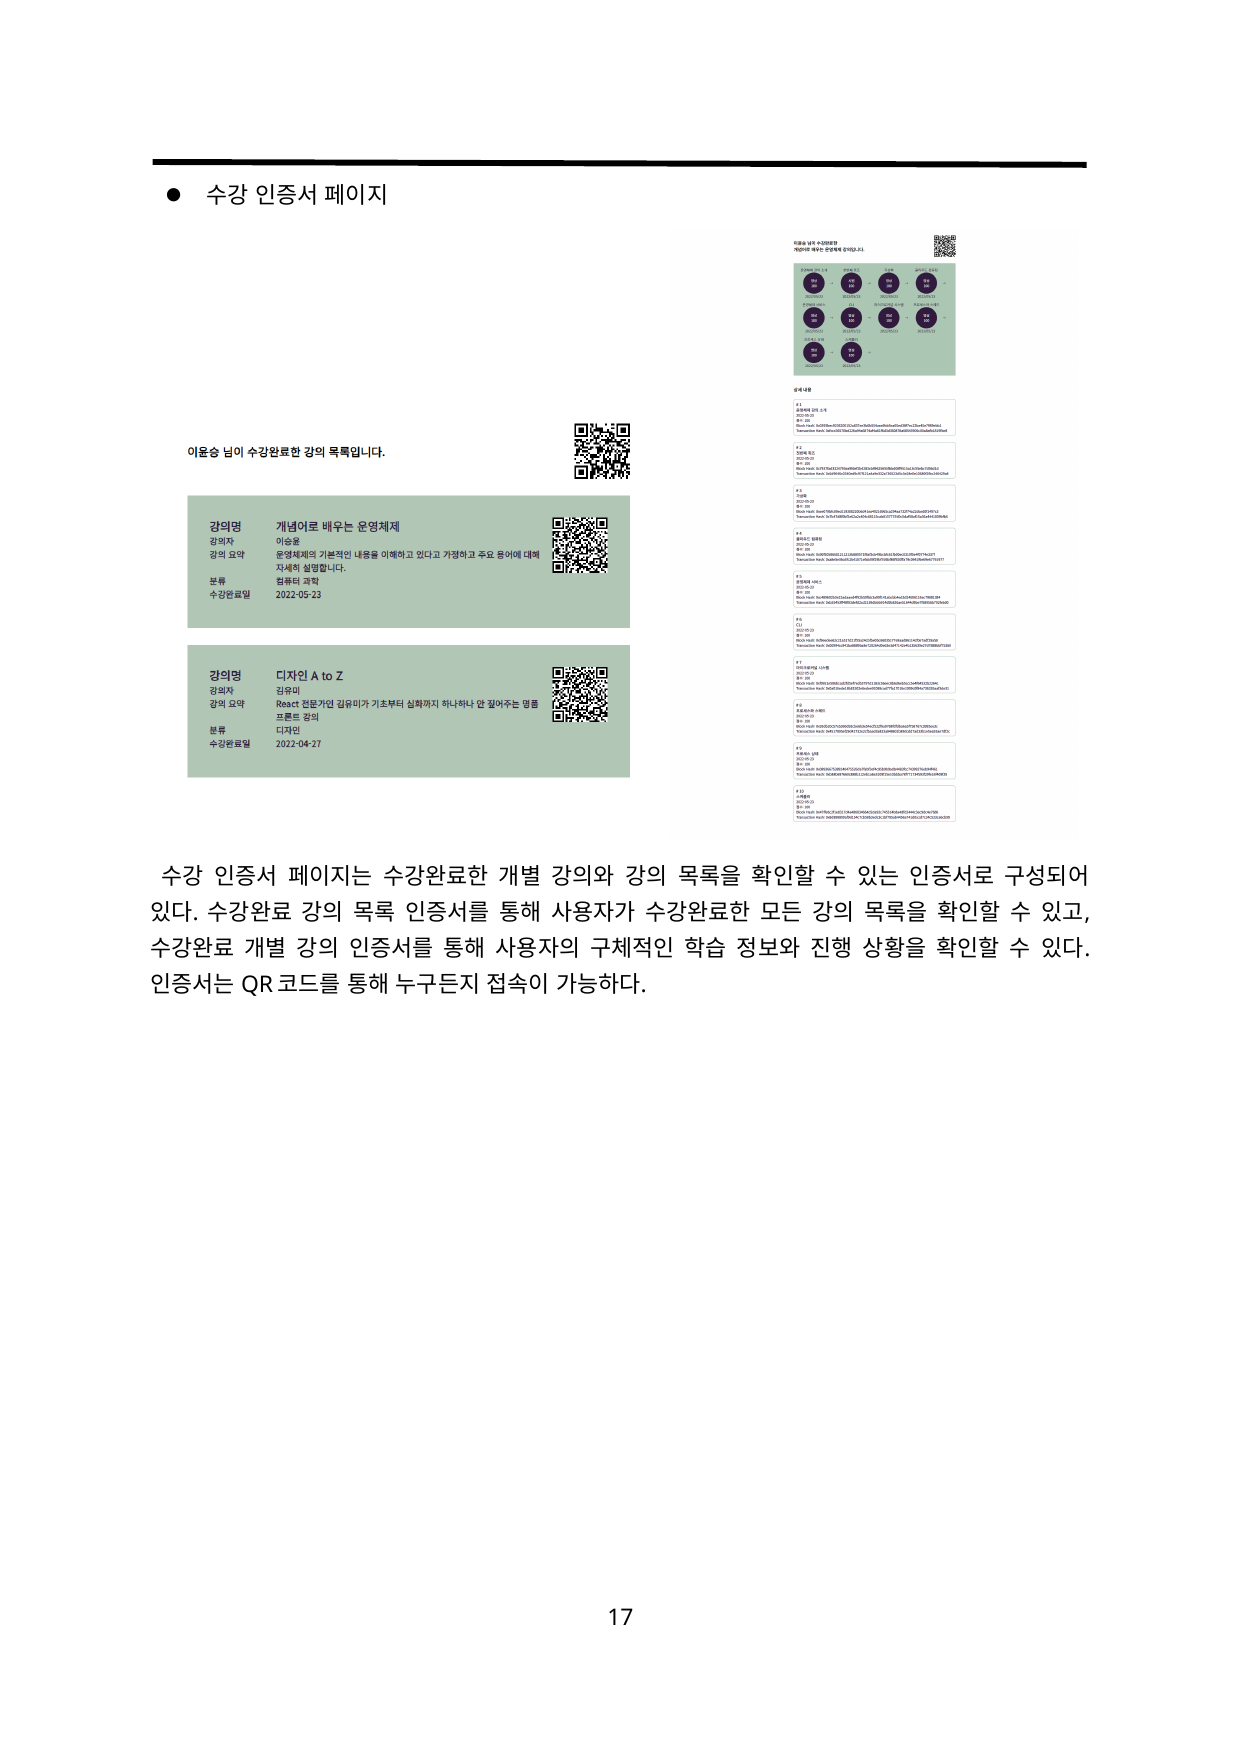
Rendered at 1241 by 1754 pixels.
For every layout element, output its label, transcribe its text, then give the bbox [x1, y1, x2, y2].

picture [150, 229, 1078, 839]
list 수강 인증서 페이지 [165, 177, 1090, 210]
text 수강 인증서 페이지는 수강완료한 개별 강의와 강의 목록을 확인할 수 있는 인증서로 구성되어 있다. 수강완료 강의 목록 인증서를 통해 사용자가 수강완료한 모든 강의 목록을 확인할 수 있고, 수강완료 개별 강의 인증서를 통해 사용자의 구체적인 학습 정보와 진행 상황을 확인할 수 있다. 인증서는 QR코드를 통해 누구든지 접속이 가능하다. [150, 858, 1090, 999]
